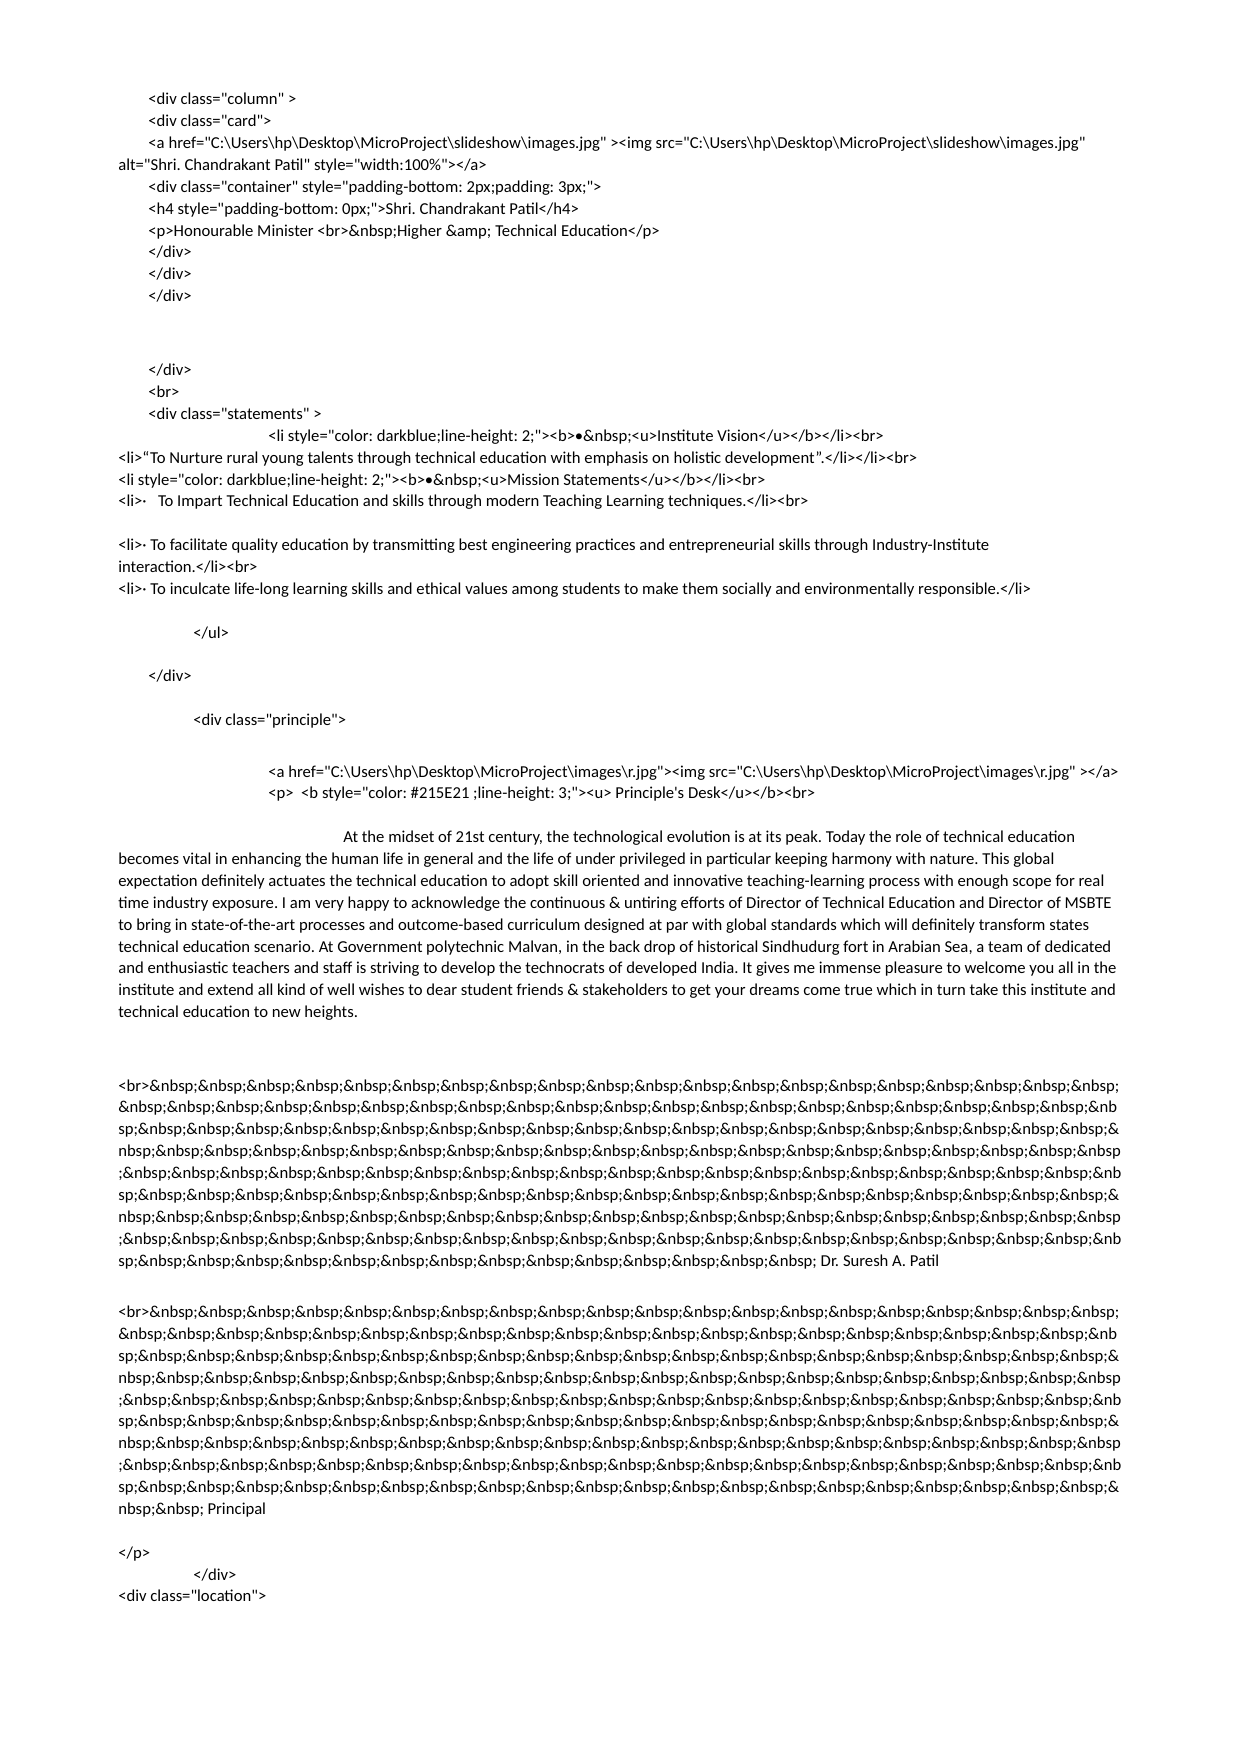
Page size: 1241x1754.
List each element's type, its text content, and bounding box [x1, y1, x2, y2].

list <div class="column" > [118, 89, 1122, 109]
list </div> [118, 264, 1122, 284]
list <div class="card"> [118, 111, 1122, 131]
list <p>Honourable Minister <br>&nbsp;Higher &amp; Technical Education</p> [118, 220, 1122, 240]
list <li style="color: darkblue;line-height: 2;"><b>•&nbsp;<u>Institute Vision</u></b></li><br> [118, 425, 1122, 445]
list <p> <b style="color: #215E21 ;line-height: 3;"><u> Principle's Desk</u></b><br> [118, 783, 1122, 803]
list <br>&nbsp;&nbsp;&nbsp;&nbsp;&nbsp;&nbsp;&nbsp;&nbsp;&nbsp;&nbsp;&nbsp;&nbsp;&nbsp;&nbsp;&nbsp;&nbsp;&nbsp;&nbsp;&nbsp;&nbsp;&nbsp;&nbsp;&nbsp;&nbsp;&nbsp;&nbsp;&nbsp;&nbsp;&nbsp;&nbsp;&nbsp;&nbsp;&nbsp;&nbsp;&nbsp;&nbsp;&nbsp;&nbsp;&nbsp;&nbsp;&nbsp;&nbsp;&nbsp;&nbsp;&nbsp;&nbsp;&nbsp;&nbsp;&nbsp;&nbsp;&nbsp;&nbsp;&nbsp;&nbsp;&nbsp;&nbsp;&nbsp;&nbsp;&nbsp;&nbsp;&nbsp;&nbsp;&nbsp;&nbsp;&nbsp;&nbsp;&nbsp;&nbsp;&nbsp;&nbsp;&nbsp;&nbsp;&nbsp;&nbsp;&nbsp;&nbsp;&nbsp;&nbsp;&nbsp;&nbsp;&nbsp;&nbsp;&nbsp;&nbsp;&nbsp;&nbsp;&nbsp;&nbsp;&nbsp;&nbsp;&nbsp;&nbsp;&nbsp;&nbsp;&nbsp;&nbsp;&nbsp;&nbsp;&nbsp;&nbsp;&nbsp;&nbsp;&nbsp;&nbsp;&nbsp;&nbsp;&nbsp;&nbsp;&nbsp;&nbsp;&nbsp;&nbsp;&nbsp;&nbsp;&nbsp;&nbsp;&nbsp;&nbsp;&nbsp;&nbsp;&nbsp;&nbsp;&nbsp;&nbsp;&nbsp;&nbsp;&nbsp;&nbsp;&nbsp;&nbsp;&nbsp;&nbsp;&nbsp;&nbsp;&nbsp;&nbsp;&nbsp;&nbsp;&nbsp;&nbsp;&nbsp;&nbsp;&nbsp;&nbsp;&nbsp;&nbsp;&nbsp;&nbsp;&nbsp;&nbsp;&nbsp;&nbsp;&nbsp;&nbsp;&nbsp;&nbsp;&nbsp;&nbsp;&nbsp;&nbsp;&nbsp;&nbsp;&nbsp;&nbsp;&nbsp;&nbsp;&nbsp;&nbsp;&nbsp;&nbsp;&nbsp;&nbsp;&nbsp;&nbsp;&nbsp;&nbsp;&nbsp;&nbsp;&nbsp; Dr. Suresh A. Patil [118, 1045, 1122, 1270]
list </div> [118, 1564, 1122, 1584]
list <div class="container" style="padding-bottom: 2px;padding: 3px;"> [118, 176, 1122, 196]
list <br> [118, 381, 1122, 402]
list <div class="principle"> [118, 709, 1122, 730]
list </ul> [118, 622, 1122, 642]
list <a href="C:\Users\hp\Desktop\MicroProject\images\r.jpg"><img src="C:\Users\hp\Desktop\MicroProject\images\r.jpg" ></a> [118, 761, 1122, 781]
list </div> [118, 666, 1122, 686]
list <div class="location"> [118, 1586, 1122, 1606]
list <li>· To Impart Technical Education and skills through modern Teaching Learning techniques.</li><br> [118, 491, 1122, 511]
list </div> [118, 242, 1122, 262]
list </div> [118, 286, 1122, 306]
list <li>· To facilitate quality education by transmitting best engineering practices and entrepreneurial skills through Industry-Institute interaction.</li><br> [118, 534, 1122, 577]
list At the midset of 21st century, the technological evolution is at its peak. Today the role of technical education becomes vital in enhancing the human life in general and the life of under privileged in particular keeping harmony with nature. This global expectation definitely actuates the technical education to adopt skill oriented and innovative teaching-learning process with enough scope for real time industry exposure. I am very happy to acknowledge the continuous & untiring efforts of Director of Technical Education and Director of MSBTE to bring in state-of-the-art processes and outcome-based curriculum designed at par with global standards which will definitely transform states technical education scenario. At Government polytechnic Malvan, in the back drop of historical Sindhudurg fort in Arabian Sea, a team of dedicated and enthusiastic teachers and staff is striving to develop the technocrats of developed India. It gives me immense pleasure to welcome you all in the institute and extend all kind of well wishes to dear student friends & stakeholders to get your dreams come true which in turn take this institute and technical education to new heights. [118, 827, 1122, 1022]
list <li>· To inculcate life-long learning skills and ethical values among students to make them socially and environmentally responsible.</li> [118, 578, 1122, 598]
list <a href="C:\Users\hp\Desktop\MicroProject\slideshow\images.jpg" ><img src="C:\Users\hp\Desktop\MicroProject\slideshow\images.jpg" alt="Shri. Chandrakant Patil" style="width:100%"></a> [118, 132, 1122, 174]
list <li>“To Nurture rural young talents through technical education with emphasis on holistic development”.</li></li><br> [118, 447, 1122, 467]
list </div> [118, 359, 1122, 380]
list <h4 style="padding-bottom: 0px;">Shri. Chandrakant Patil</h4> [118, 198, 1122, 218]
list <div class="statements" > [118, 403, 1122, 423]
list <li style="color: darkblue;line-height: 2;"><b>•&nbsp;<u>Mission Statements</u></b></li><br> [118, 469, 1122, 489]
list </p> [118, 1542, 1122, 1562]
list <br>&nbsp;&nbsp;&nbsp;&nbsp;&nbsp;&nbsp;&nbsp;&nbsp;&nbsp;&nbsp;&nbsp;&nbsp;&nbsp;&nbsp;&nbsp;&nbsp;&nbsp;&nbsp;&nbsp;&nbsp;&nbsp;&nbsp;&nbsp;&nbsp;&nbsp;&nbsp;&nbsp;&nbsp;&nbsp;&nbsp;&nbsp;&nbsp;&nbsp;&nbsp;&nbsp;&nbsp;&nbsp;&nbsp;&nbsp;&nbsp;&nbsp;&nbsp;&nbsp;&nbsp;&nbsp;&nbsp;&nbsp;&nbsp;&nbsp;&nbsp;&nbsp;&nbsp;&nbsp;&nbsp;&nbsp;&nbsp;&nbsp;&nbsp;&nbsp;&nbsp;&nbsp;&nbsp;&nbsp;&nbsp;&nbsp;&nbsp;&nbsp;&nbsp;&nbsp;&nbsp;&nbsp;&nbsp;&nbsp;&nbsp;&nbsp;&nbsp;&nbsp;&nbsp;&nbsp;&nbsp;&nbsp;&nbsp;&nbsp;&nbsp;&nbsp;&nbsp;&nbsp;&nbsp;&nbsp;&nbsp;&nbsp;&nbsp;&nbsp;&nbsp;&nbsp;&nbsp;&nbsp;&nbsp;&nbsp;&nbsp;&nbsp;&nbsp;&nbsp;&nbsp;&nbsp;&nbsp;&nbsp;&nbsp;&nbsp;&nbsp;&nbsp;&nbsp;&nbsp;&nbsp;&nbsp;&nbsp;&nbsp;&nbsp;&nbsp;&nbsp;&nbsp;&nbsp;&nbsp;&nbsp;&nbsp;&nbsp;&nbsp;&nbsp;&nbsp;&nbsp;&nbsp;&nbsp;&nbsp;&nbsp;&nbsp;&nbsp;&nbsp;&nbsp;&nbsp;&nbsp;&nbsp;&nbsp;&nbsp;&nbsp;&nbsp;&nbsp;&nbsp;&nbsp;&nbsp;&nbsp;&nbsp;&nbsp;&nbsp;&nbsp;&nbsp;&nbsp;&nbsp;&nbsp;&nbsp;&nbsp;&nbsp;&nbsp;&nbsp;&nbsp;&nbsp;&nbsp;&nbsp;&nbsp;&nbsp;&nbsp;&nbsp;&nbsp;&nbsp;&nbsp;&nbsp;&nbsp;&nbsp;&nbsp;&nbsp;&nbsp;&nbsp;&nbsp;&nbsp;&nbsp;&nbsp;&nbsp;&nbsp; Principal [118, 1272, 1122, 1518]
